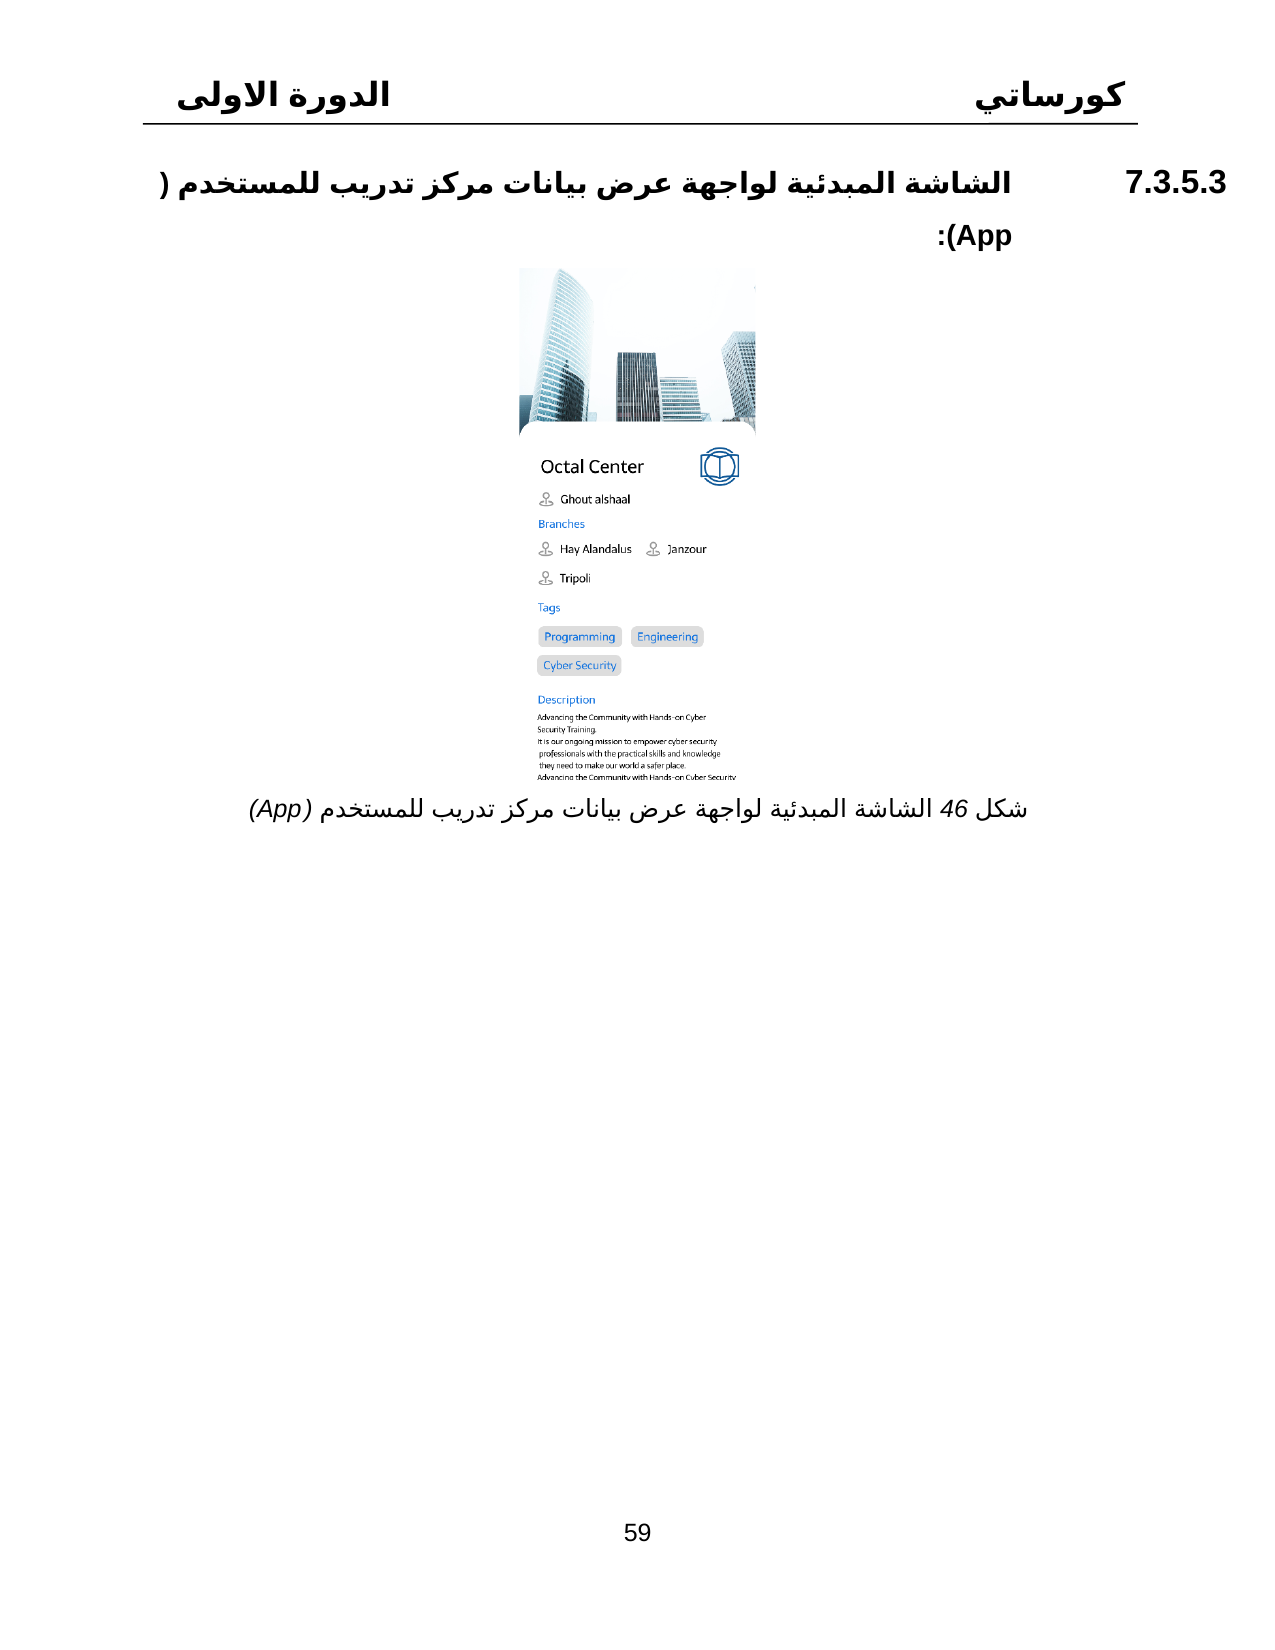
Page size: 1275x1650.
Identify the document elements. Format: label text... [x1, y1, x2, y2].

text شكل 46 الشاشة المبدئية لواجهة عرض بيانات مركز تدريب للمستخدم (App) [150, 793, 1125, 822]
subtitle الشاشة المبدئية لواجهة عرض بيانات مركز تدريب للمستخدم (App): [150, 162, 1125, 251]
picture [519, 268, 756, 780]
